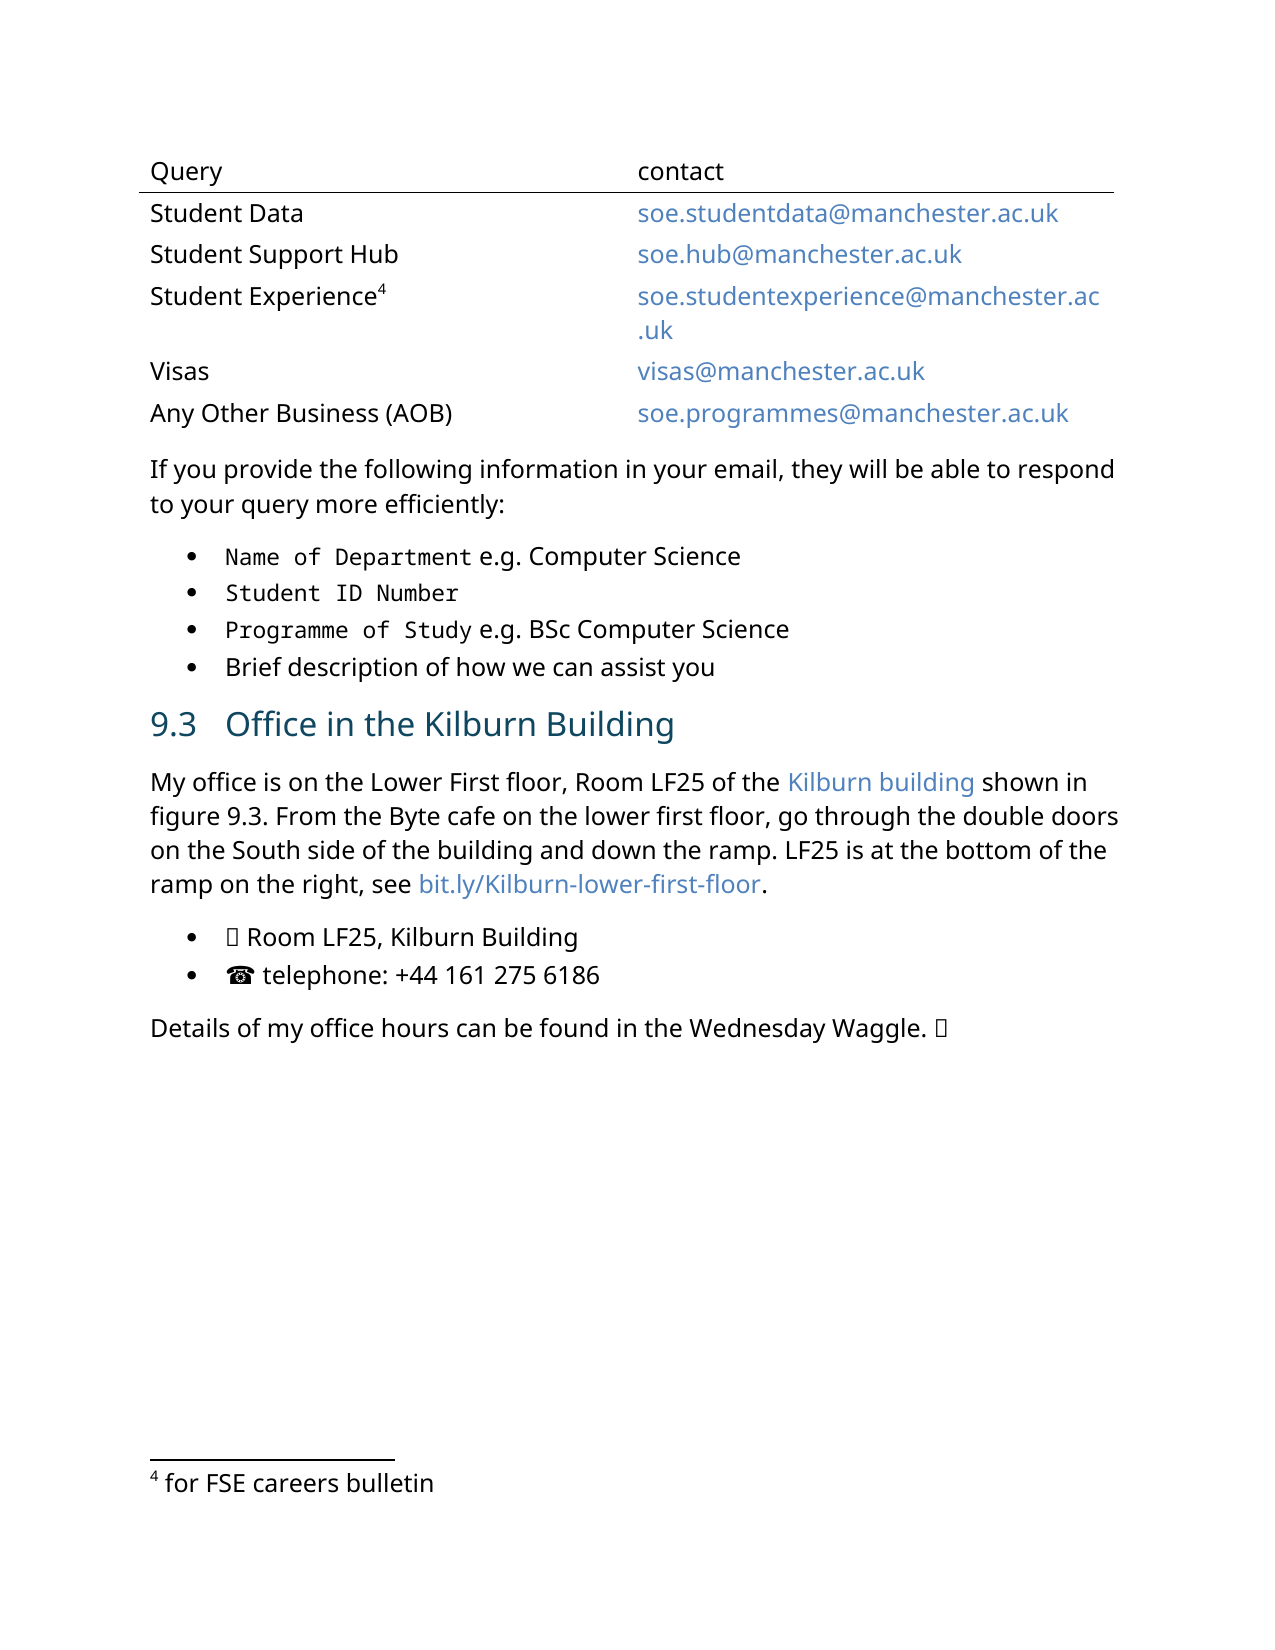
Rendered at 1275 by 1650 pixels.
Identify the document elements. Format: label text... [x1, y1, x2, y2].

list ☎️ telephone: +44 161 275 6186 [187, 957, 1125, 991]
text If you provide the following information in your email, they will be able to respond to your query more efficiently: [150, 452, 1125, 520]
list Brief description of how we can assist you [187, 650, 1125, 684]
text My office is on the Lower First floor, Room LF25 of the Kilburn building shown in figure 9.3. From the Byte cafe on the lower first floor, go through the double doors on the South side of the building and down the ramp. LF25 is at the bottom of the ramp on the right, see bit.ly/Kilburn-lower-first-floor. [150, 764, 1125, 901]
list Student ID Number [187, 577, 1125, 608]
list Programme of Study e.g. BSc Computer Science [187, 612, 1125, 646]
table_cell Student Experience [139, 275, 626, 350]
list 🏢 Room LF25, Kilburn Building [187, 919, 1125, 954]
text Details of my office hours can be found in the Wednesday Waggle. 🐝 [150, 1010, 1125, 1044]
table_cell soe.programmes@manchester.ac.uk [626, 392, 1114, 433]
table_cell soe.hub@manchester.ac.uk [626, 233, 1114, 275]
table_cell soe.studentexperience@manchester.ac.uk [626, 275, 1114, 350]
table_cell Student Support Hub [139, 233, 626, 275]
list Name of Department e.g. Computer Science [187, 539, 1125, 573]
table_cell visas@manchester.ac.uk [626, 350, 1114, 392]
table_cell Student Data [139, 193, 626, 233]
table_header Query [139, 150, 626, 192]
table_header contact [626, 150, 1114, 192]
table_cell Visas [139, 350, 626, 392]
table_cell Any Other Business (AOB) [139, 392, 626, 433]
table_cell soe.studentdata@manchester.ac.uk [626, 193, 1114, 233]
subtitle 9.3 Office in the Kilburn Building [150, 700, 1125, 746]
